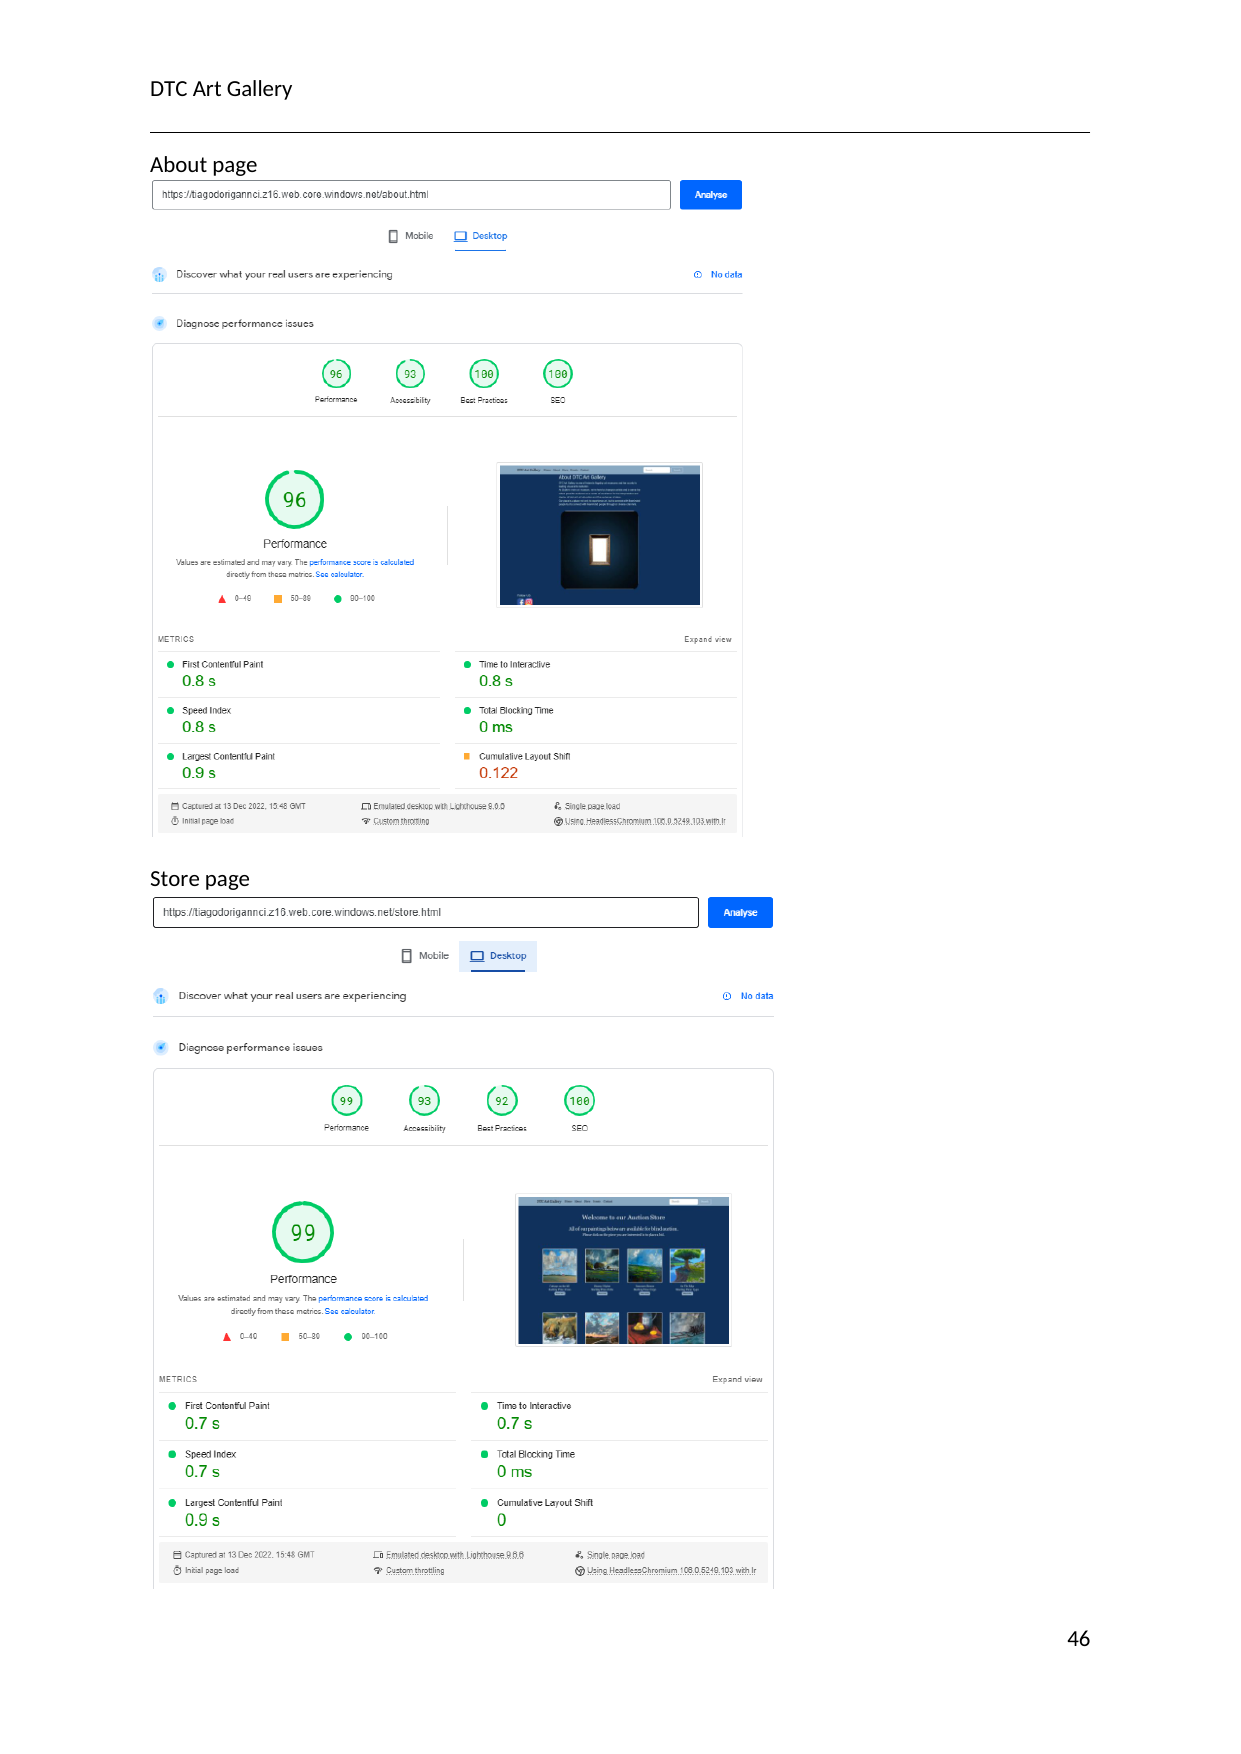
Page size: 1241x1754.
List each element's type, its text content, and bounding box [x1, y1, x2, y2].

picture [150, 892, 781, 1589]
picture [150, 178, 747, 837]
text Store page [150, 864, 1090, 892]
text About page [150, 150, 1090, 178]
